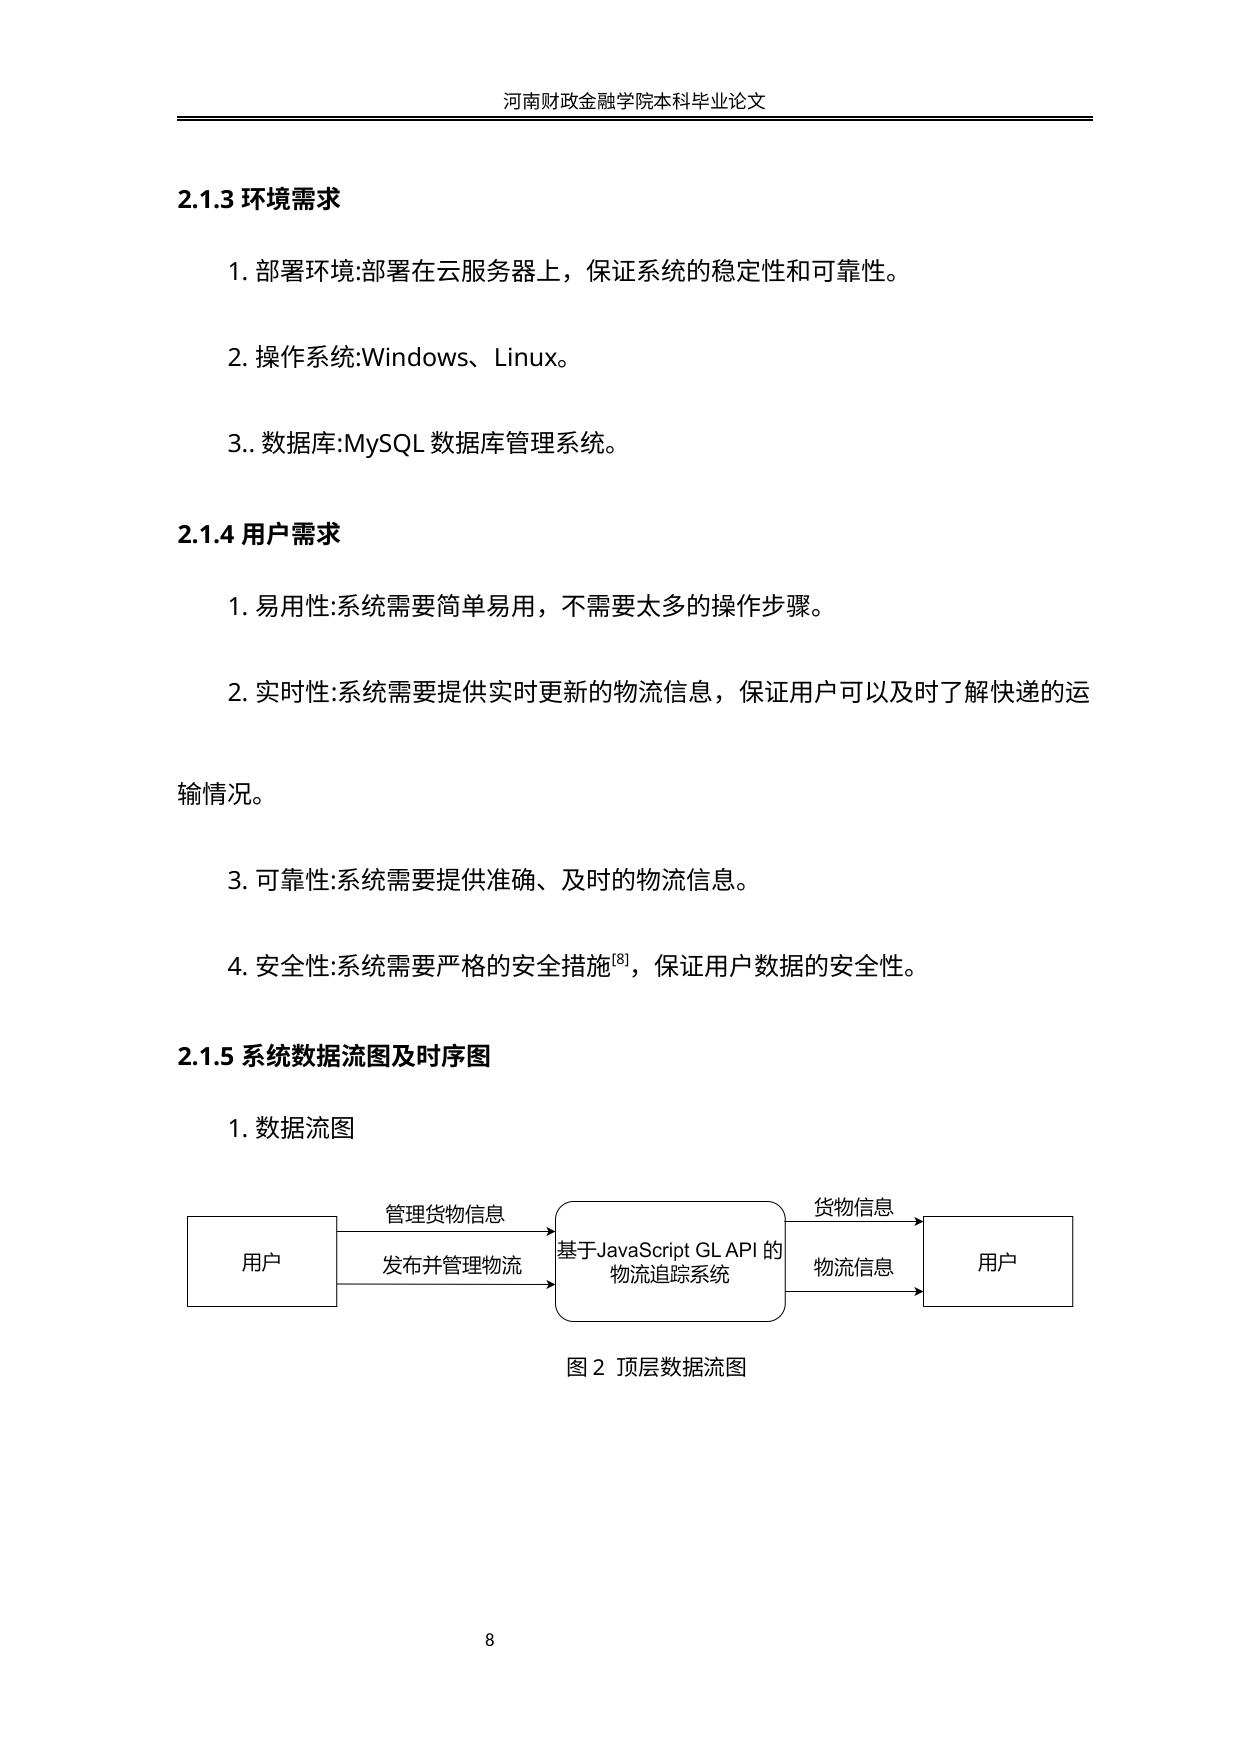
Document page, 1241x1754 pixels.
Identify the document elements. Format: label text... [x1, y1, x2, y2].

list 4. 安全性:系统需要严格的安全措施[8]，保证用户数据的安全性。 [177, 930, 1093, 998]
picture [177, 1178, 1083, 1332]
text 2.1.4 用户需求 [177, 498, 1093, 566]
list 2. 操作系统:Windows、Linux。 [177, 322, 1093, 390]
text 2.1.5 系统数据流图及时序图 [177, 1021, 1093, 1088]
list 1. 部署环境:部署在云服务器上，保证系统的稳定性和可靠性。 [177, 236, 1093, 304]
text 图2 顶层数据流图 [177, 1348, 1093, 1382]
list 1. 易用性:系统需要简单易用，不需要太多的操作步骤。 [177, 570, 1093, 638]
list 3.. 数据库:MySQL数据库管理系统。 [177, 408, 1093, 476]
list 2. 实时性:系统需要提供实时更新的物流信息，保证用户可以及时了解快递的运输情况。 [177, 656, 1093, 826]
list 3. 可靠性:系统需要提供准确、及时的物流信息。 [177, 844, 1093, 912]
list 1. 数据流图 [177, 1093, 1093, 1161]
text 2.1.3 环境需求 [177, 164, 1093, 232]
